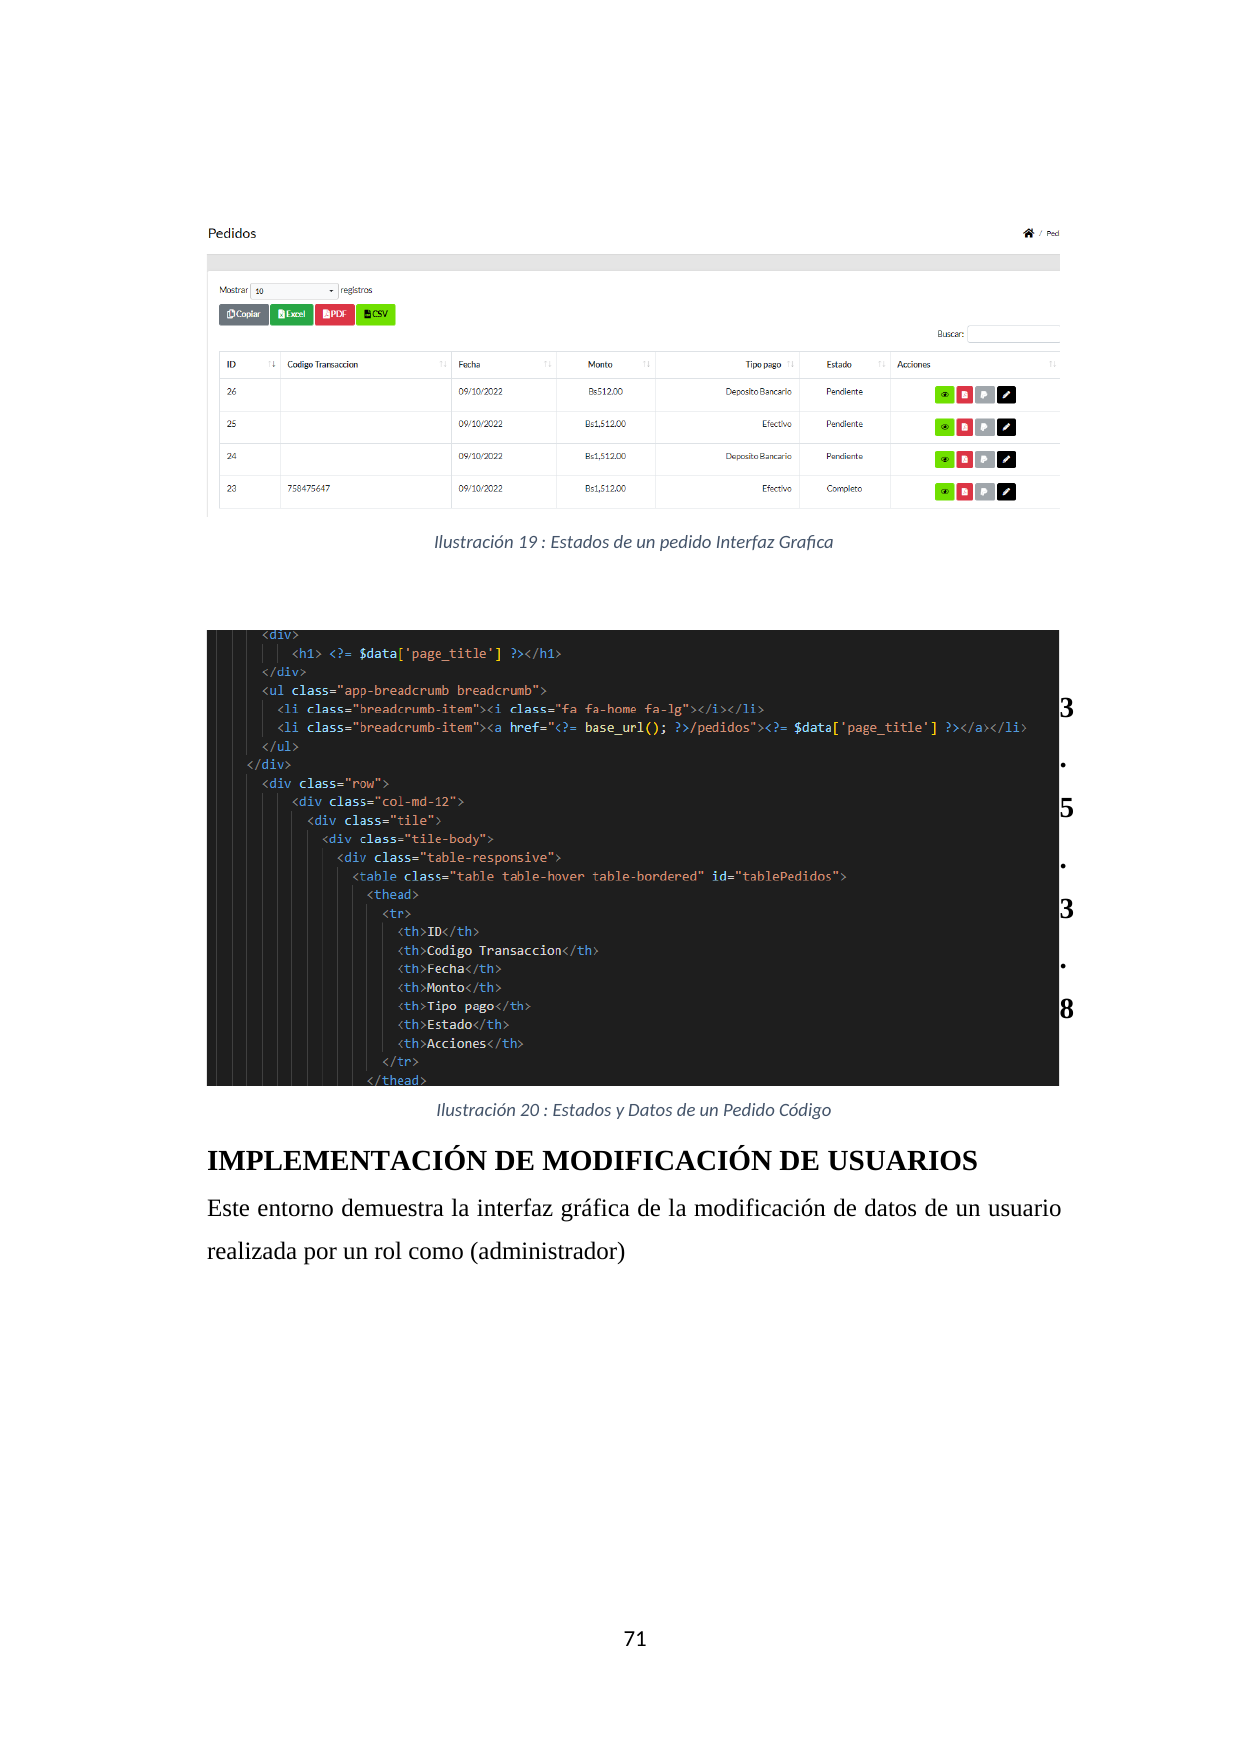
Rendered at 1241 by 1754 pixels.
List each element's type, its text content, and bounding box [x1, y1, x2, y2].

picture [206, 630, 1060, 1086]
picture [206, 223, 1060, 517]
subtitle 3.5.3.8 IMPLEMENTACIÓN DE MODIFICACIÓN DE USUARIOS [207, 1122, 1063, 1176]
text Este entorno demuestra la interfaz gráfica de la modificación de datos de un usuario realizada por un rol como (administrador) [207, 1193, 1063, 1265]
